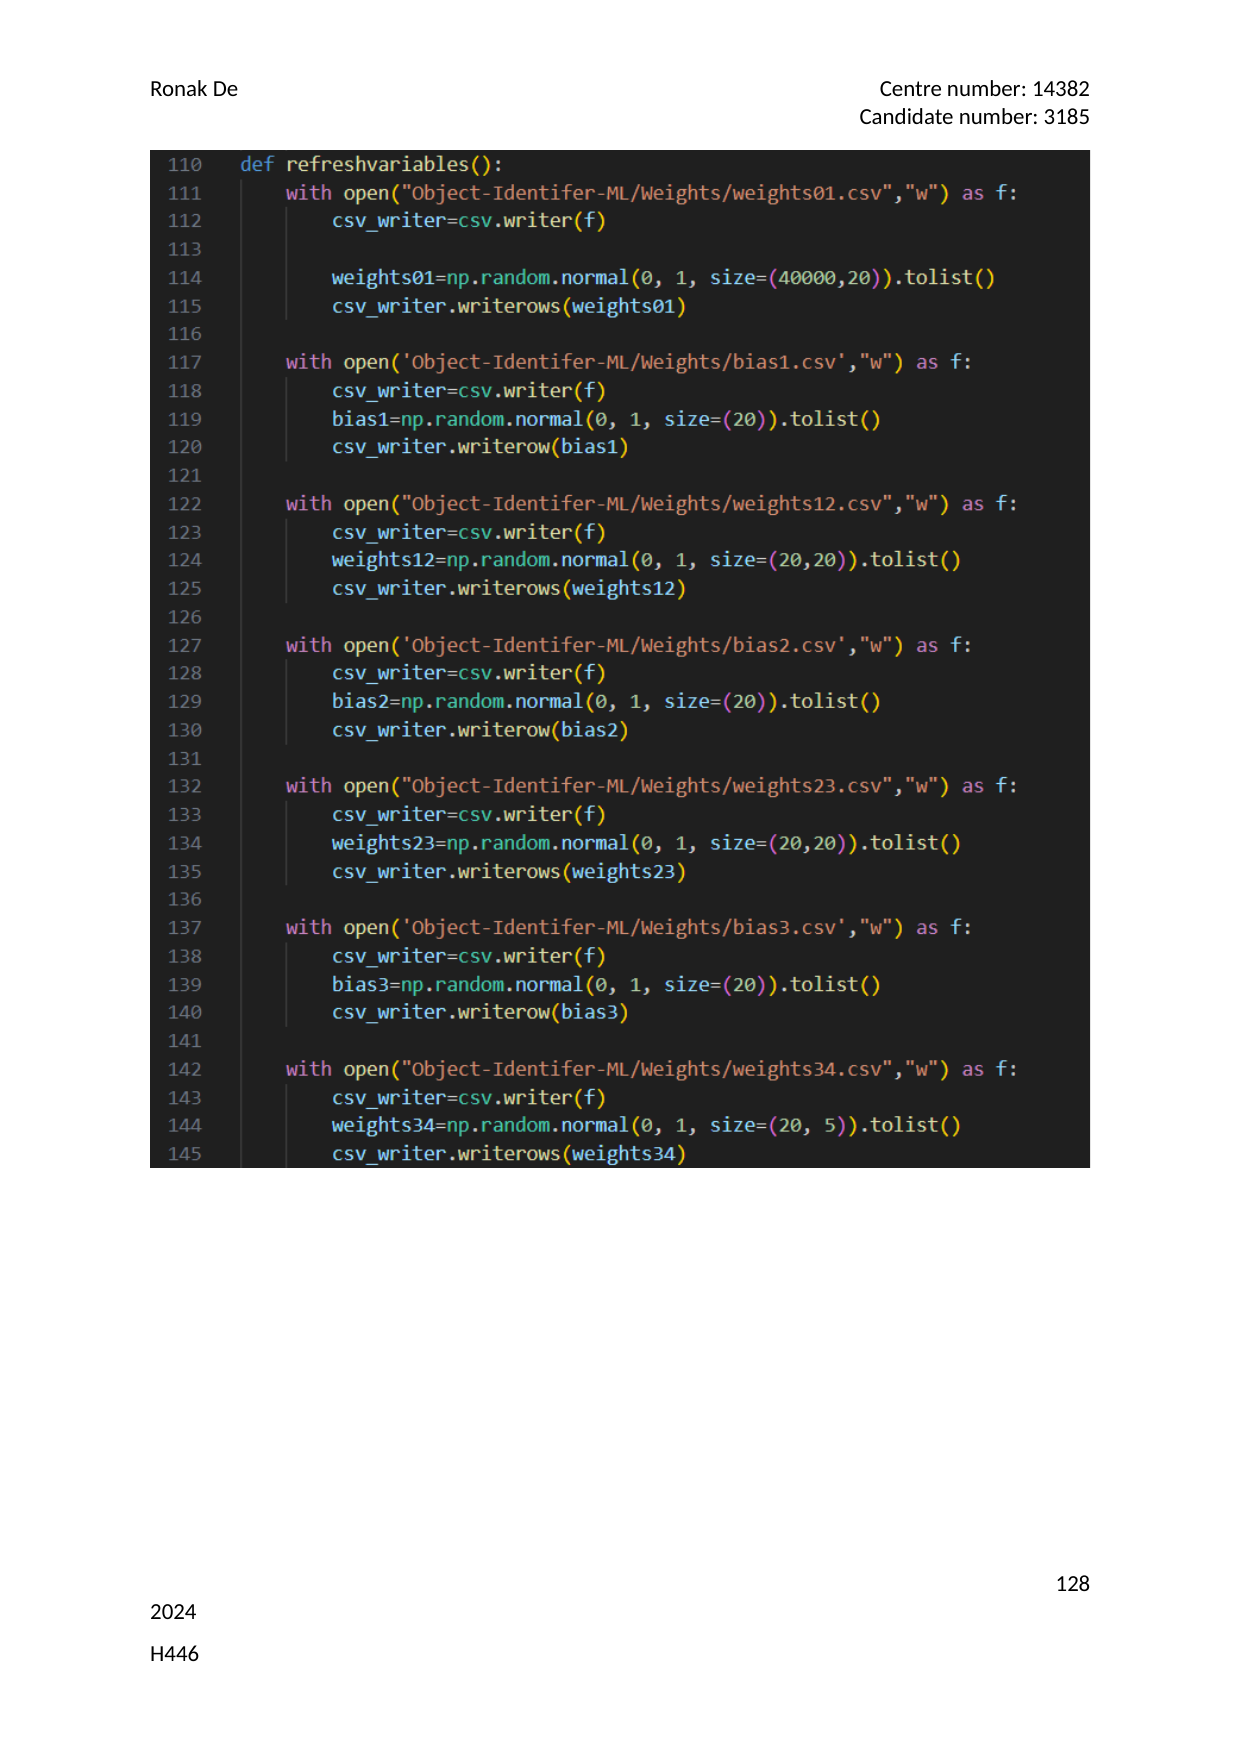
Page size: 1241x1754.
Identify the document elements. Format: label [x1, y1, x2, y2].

picture [150, 150, 1091, 1168]
